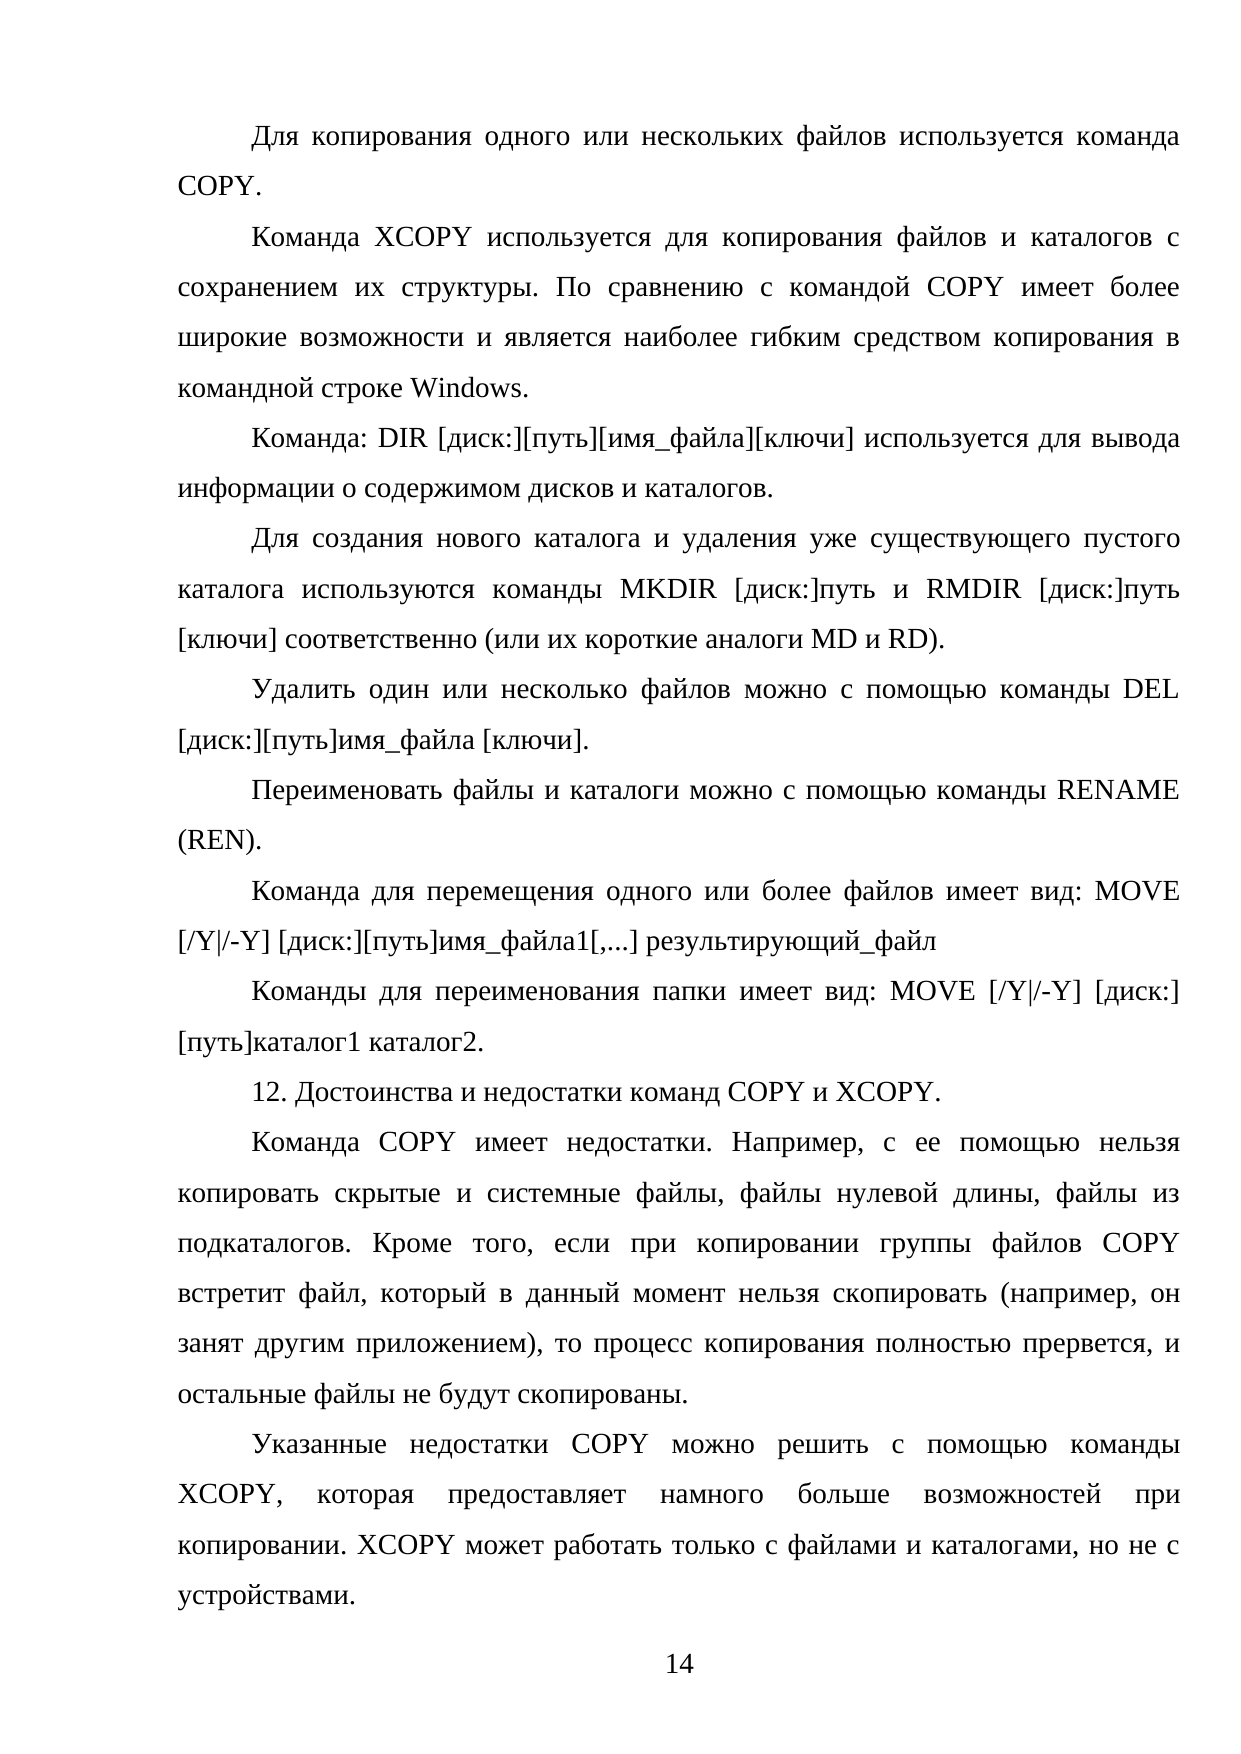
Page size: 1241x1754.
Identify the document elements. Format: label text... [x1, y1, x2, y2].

text Команды для переименования папки имеет вид: MOVE [/Y|/-Y] [диск:][путь]каталог1 каталог2. [177, 973, 1181, 1057]
text Для копирования одного или нескольких файлов используется команда COPY. [177, 118, 1181, 202]
text Удалить один или несколько файлов можно с помощью команды DEL [диск:][путь]имя_файла [ключи]. [177, 672, 1181, 755]
text Для создания нового каталога и удаления уже существующего пустого каталога используются команды MKDIR [диск:]путь и RMDIR [диск:]путь [ключи] соответственно (или их короткие аналоги MD и RD). [177, 521, 1181, 655]
text Переименовать файлы и каталоги можно с помощью команды RENAME (REN). [177, 772, 1181, 856]
text Команда COPY имеет недостатки. Например, с ее помощью нельзя копировать скрытые и системные файлы, файлы нулевой длины, файлы из подкаталогов. Кроме того, если при копировании группы файлов COPY встретит файл, который в данный момент нельзя скопировать (например, он занят другим приложением), то процесс копирования полностью прервется, и остальные файлы не будут скопированы. [177, 1124, 1181, 1409]
text 12. Достоинства и недостатки команд COPY и XCOPY. [177, 1074, 1181, 1108]
text Команда: DIR [диск:][путь][имя_файла][ключи] используется для вывода информации о содержимом дисков и каталогов. [177, 420, 1181, 504]
text Указанные недостатки COPY можно решить с помощью команды XCOPY, которая предоставляет намного больше возможностей при копировании. XCOPY может работать только с файлами и каталогами, но не с устройствами. [177, 1426, 1181, 1611]
text Команда XCOPY используется для копирования файлов и каталогов с сохранением их структуры. По сравнению с командой COPY имеет более широкие возможности и является наиболее гибким средством копирования в командной строке Windows. [177, 219, 1181, 403]
text Команда для перемещения одного или более файлов имеет вид: MOVE [/Y|/-Y] [диск:][путь]имя_файла1[,...] результирующий_файл [177, 873, 1181, 957]
